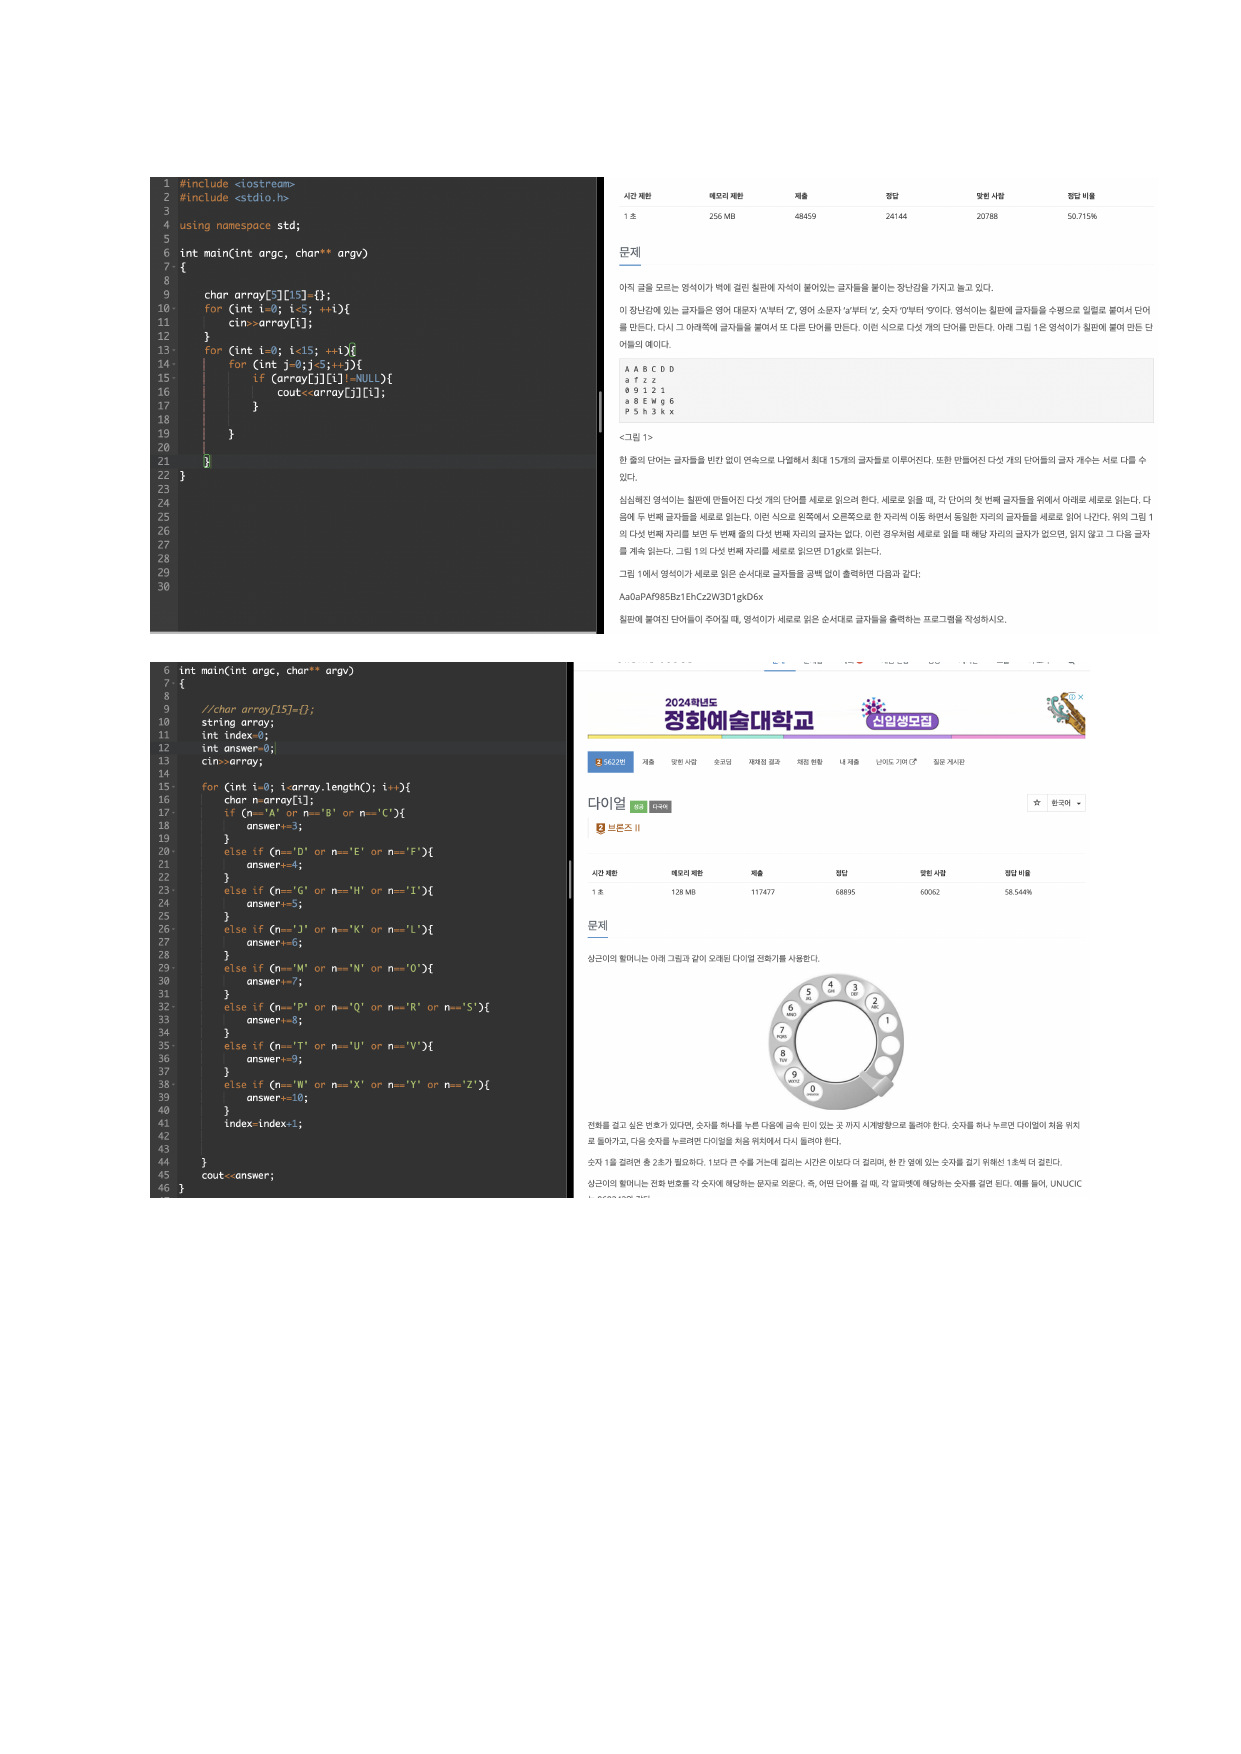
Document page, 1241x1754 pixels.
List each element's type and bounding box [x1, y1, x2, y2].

picture [150, 662, 1091, 1198]
picture [150, 177, 1159, 634]
